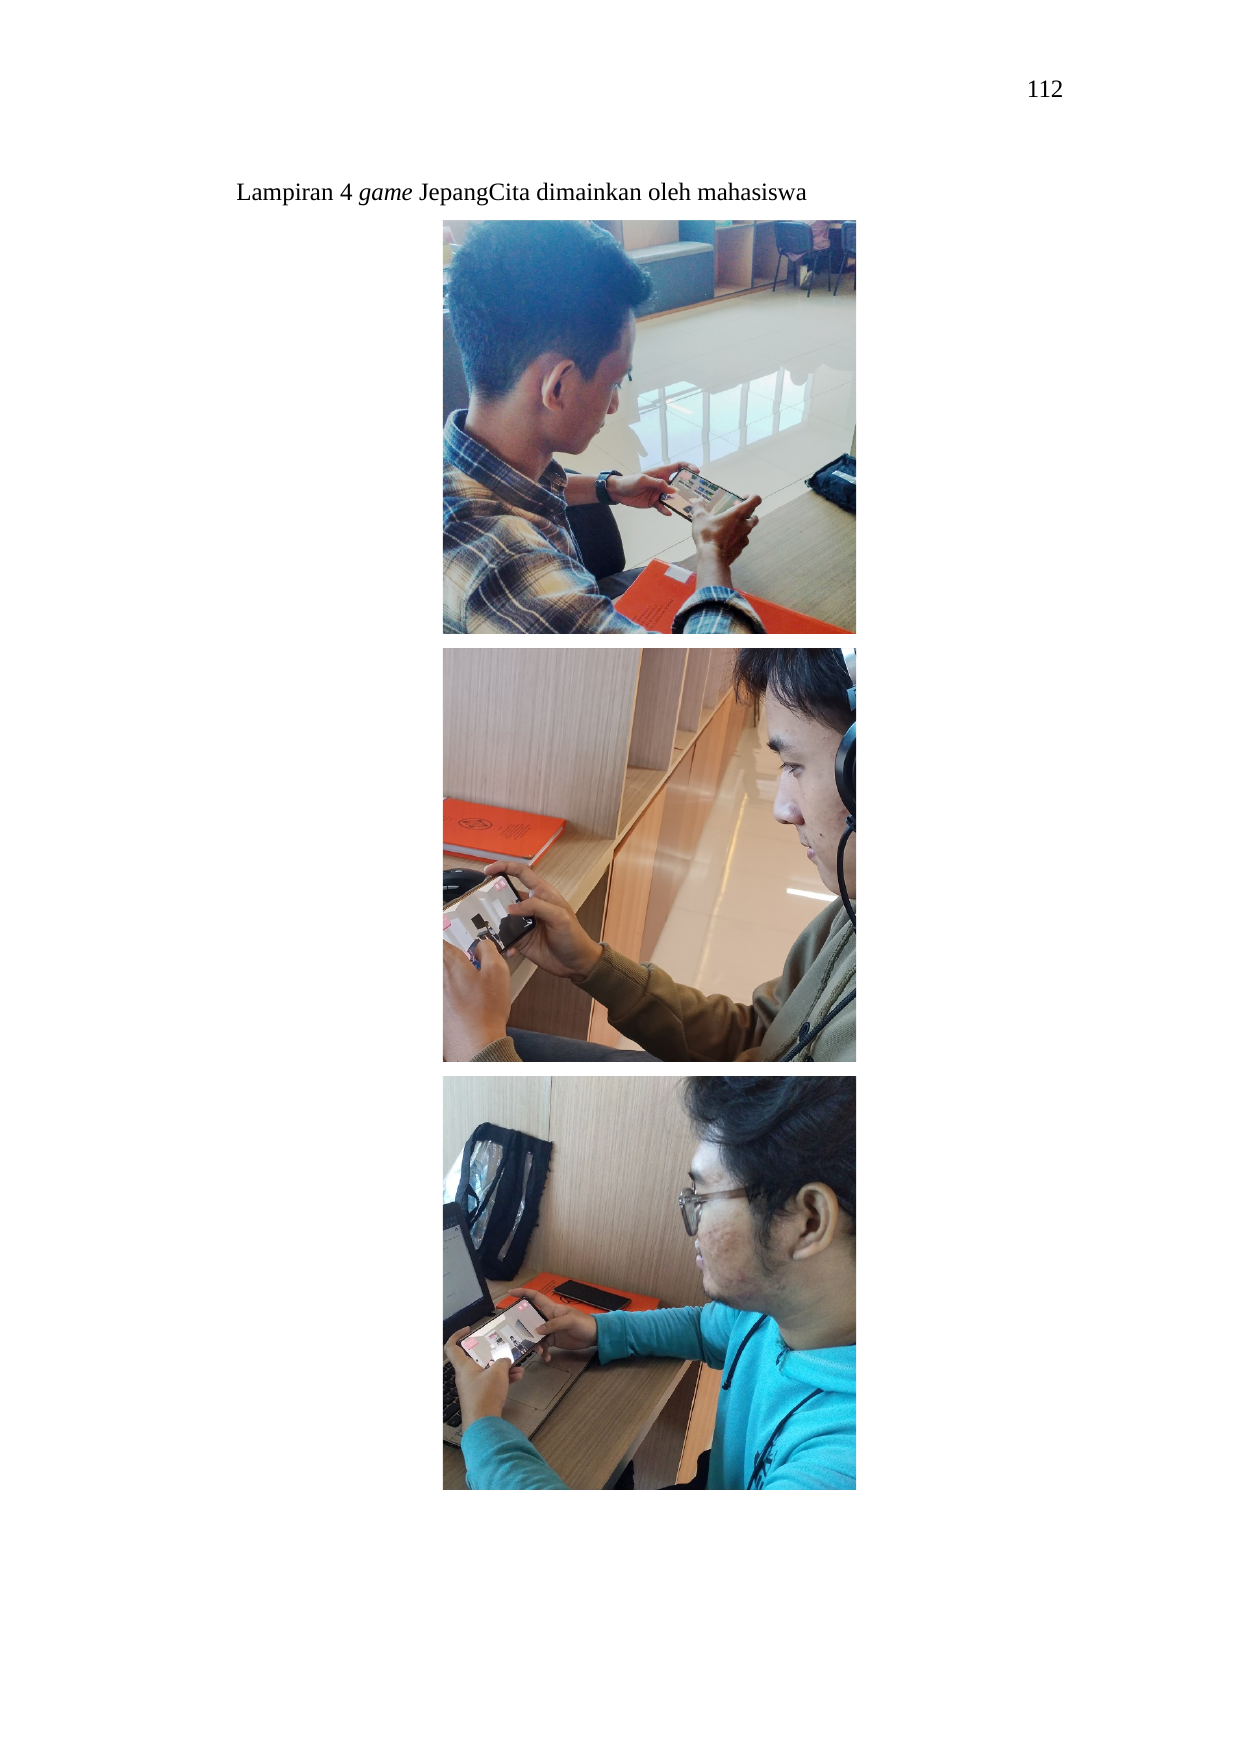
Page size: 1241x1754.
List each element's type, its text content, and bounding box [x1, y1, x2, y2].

picture [442, 220, 857, 634]
picture [442, 1076, 857, 1490]
picture [442, 648, 857, 1062]
text Lampiran 4 game JepangCita dimainkan oleh mahasiswa [236, 177, 1063, 206]
